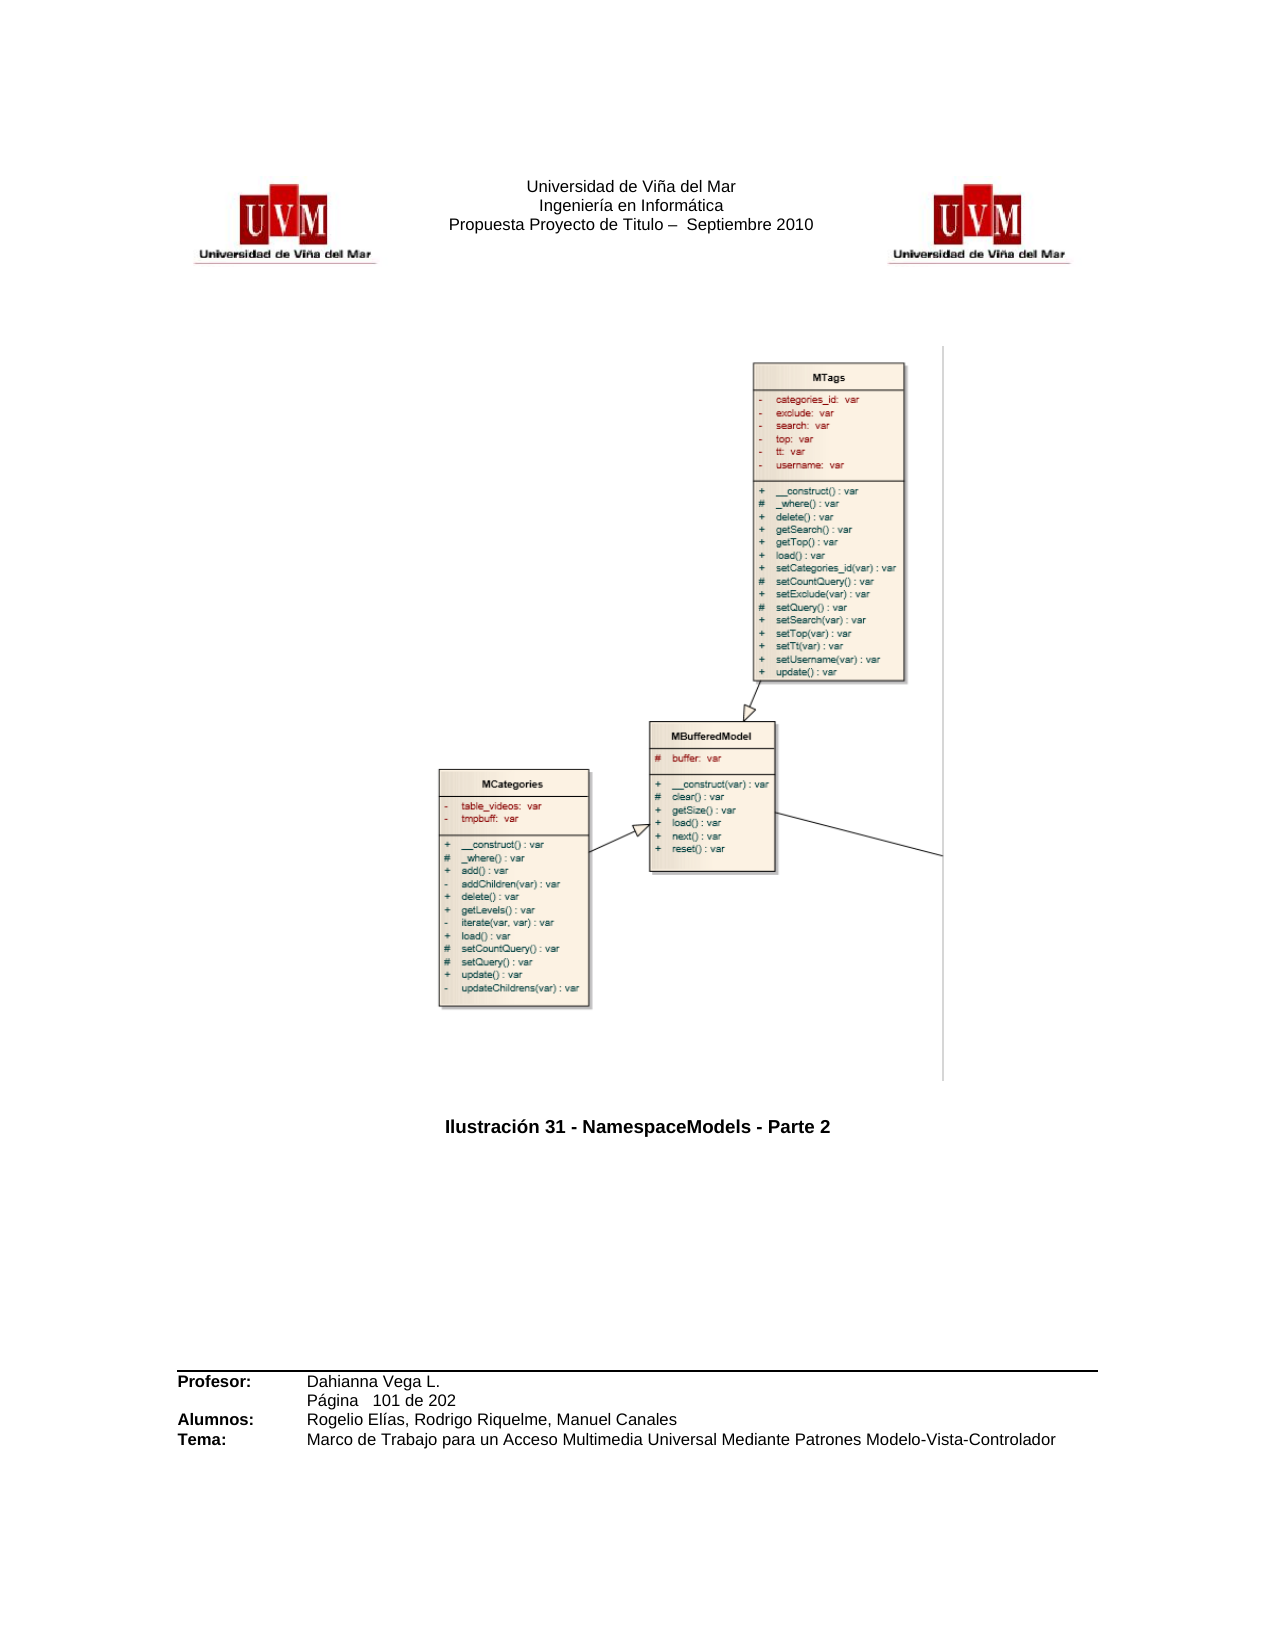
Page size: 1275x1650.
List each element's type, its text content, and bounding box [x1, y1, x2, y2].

picture [871, 176, 1084, 267]
picture [306, 346, 969, 1081]
picture [177, 176, 390, 267]
text Ilustración 31 - NamespaceModels - Parte 2 [177, 1116, 1098, 1137]
